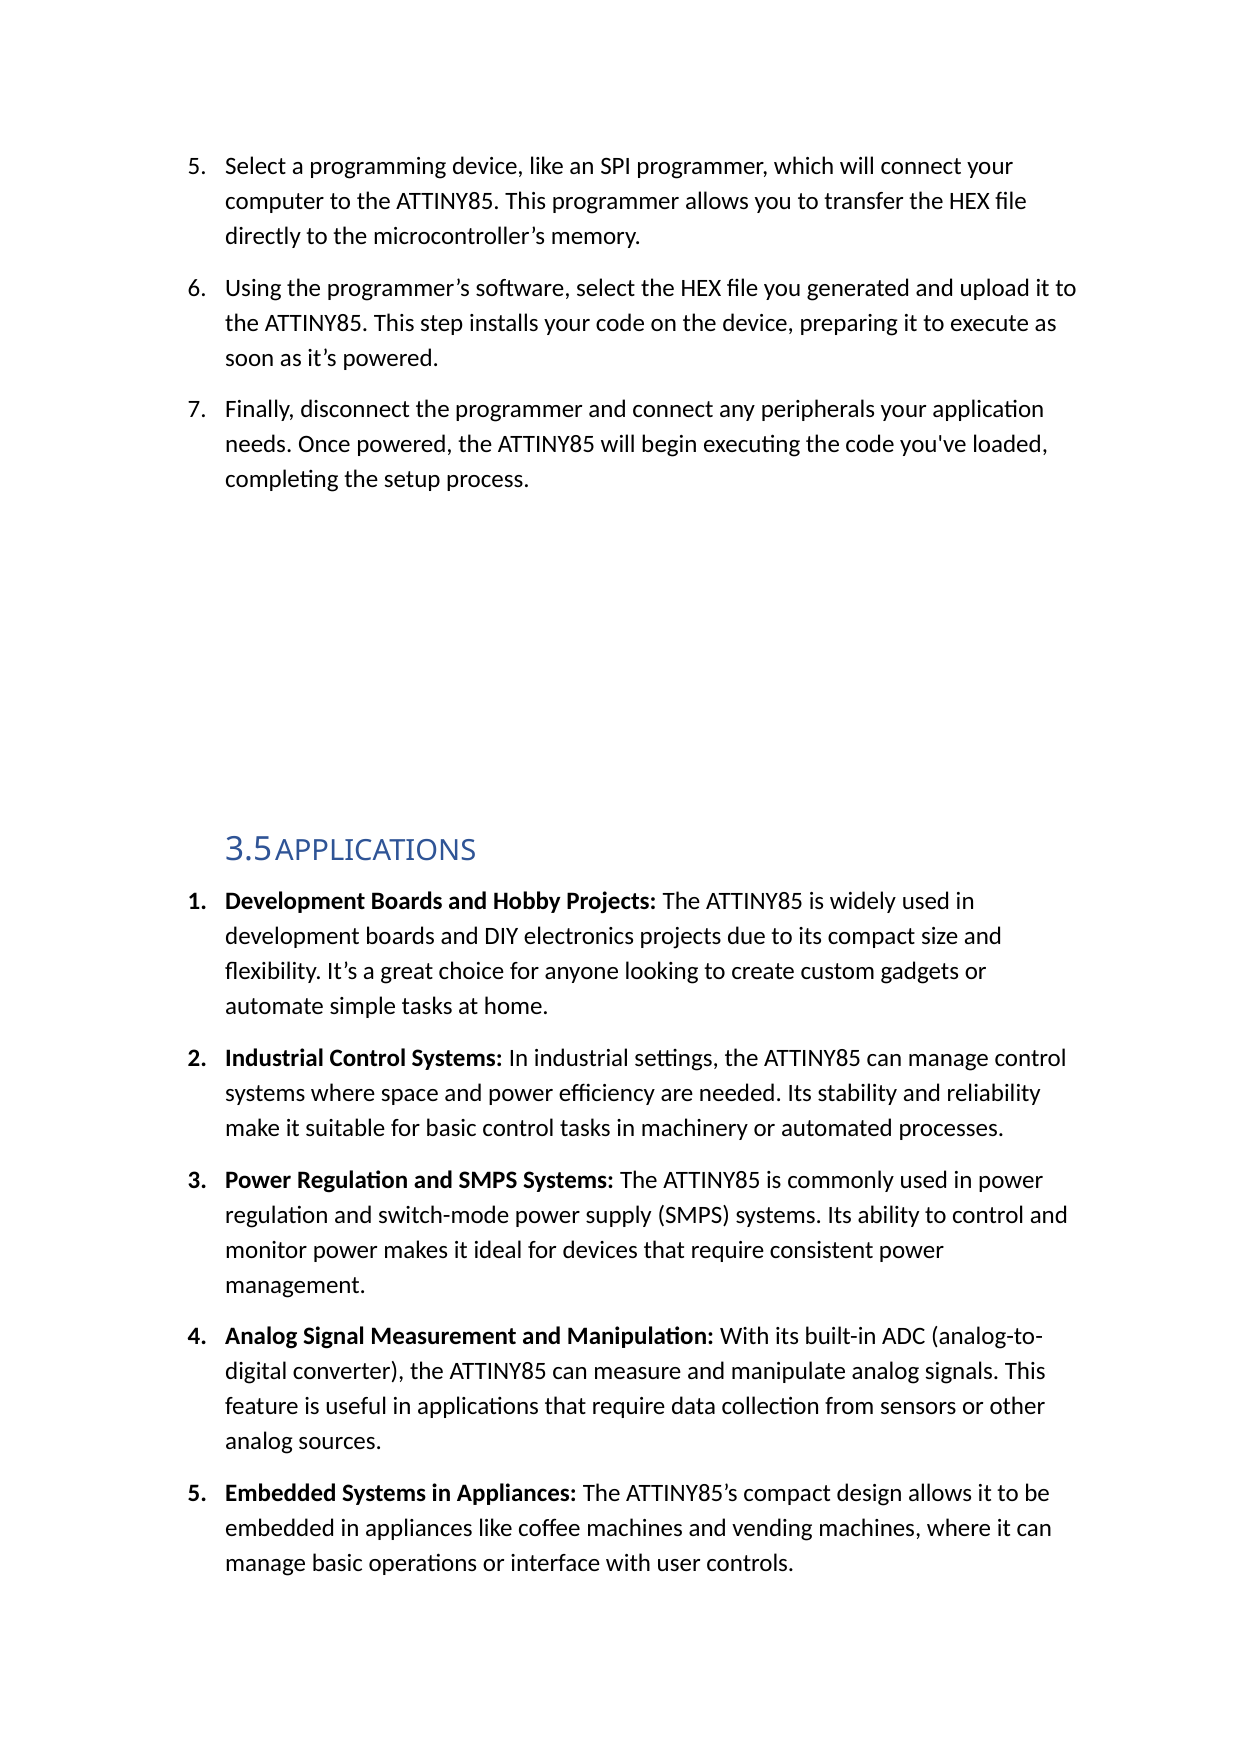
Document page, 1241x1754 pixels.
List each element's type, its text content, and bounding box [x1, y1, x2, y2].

list Select a programming device, like an SPI programmer, which will connect your computer to the ATTINY85. This programmer allows you to transfer the HEX file directly to the microcontroller’s memory. [187, 150, 1090, 251]
subtitle APPLICATIONS [225, 825, 1090, 870]
list Industrial Control Systems: In industrial settings, the ATTINY85 can manage control systems where space and power efficiency are needed. Its stability and reliability make it suitable for basic control tasks in machinery or automated processes. [187, 1042, 1090, 1143]
list Finally, disconnect the programmer and connect any peripherals your application needs. Once powered, the ATTINY85 will begin executing the code you've loaded, completing the setup process. [187, 393, 1090, 494]
list Analog Signal Measurement and Manipulation: With its built-in ADC (analog-to-digital converter), the ATTINY85 can measure and manipulate analog signals. This feature is useful in applications that require data collection from sensors or other analog sources. [187, 1321, 1090, 1456]
list Development Boards and Hobby Projects: The ATTINY85 is widely used in development boards and DIY electronics projects due to its compact size and flexibility. It’s a great choice for anyone looking to create custom gadgets or automate simple tasks at home. [187, 886, 1090, 1021]
list Embedded Systems in Appliances: The ATTINY85’s compact design allows it to be embedded in appliances like coffee machines and vending machines, where it can manage basic operations or interface with user controls. [187, 1477, 1090, 1578]
list Power Regulation and SMPS Systems: The ATTINY85 is commonly used in power regulation and switch-mode power supply (SMPS) systems. Its ability to control and monitor power makes it ideal for devices that require consistent power management. [187, 1164, 1090, 1299]
list Using the programmer’s software, select the HEX file you generated and upload it to the ATTINY85. This step installs your code on the device, preparing it to execute as soon as it’s powered. [187, 272, 1090, 372]
